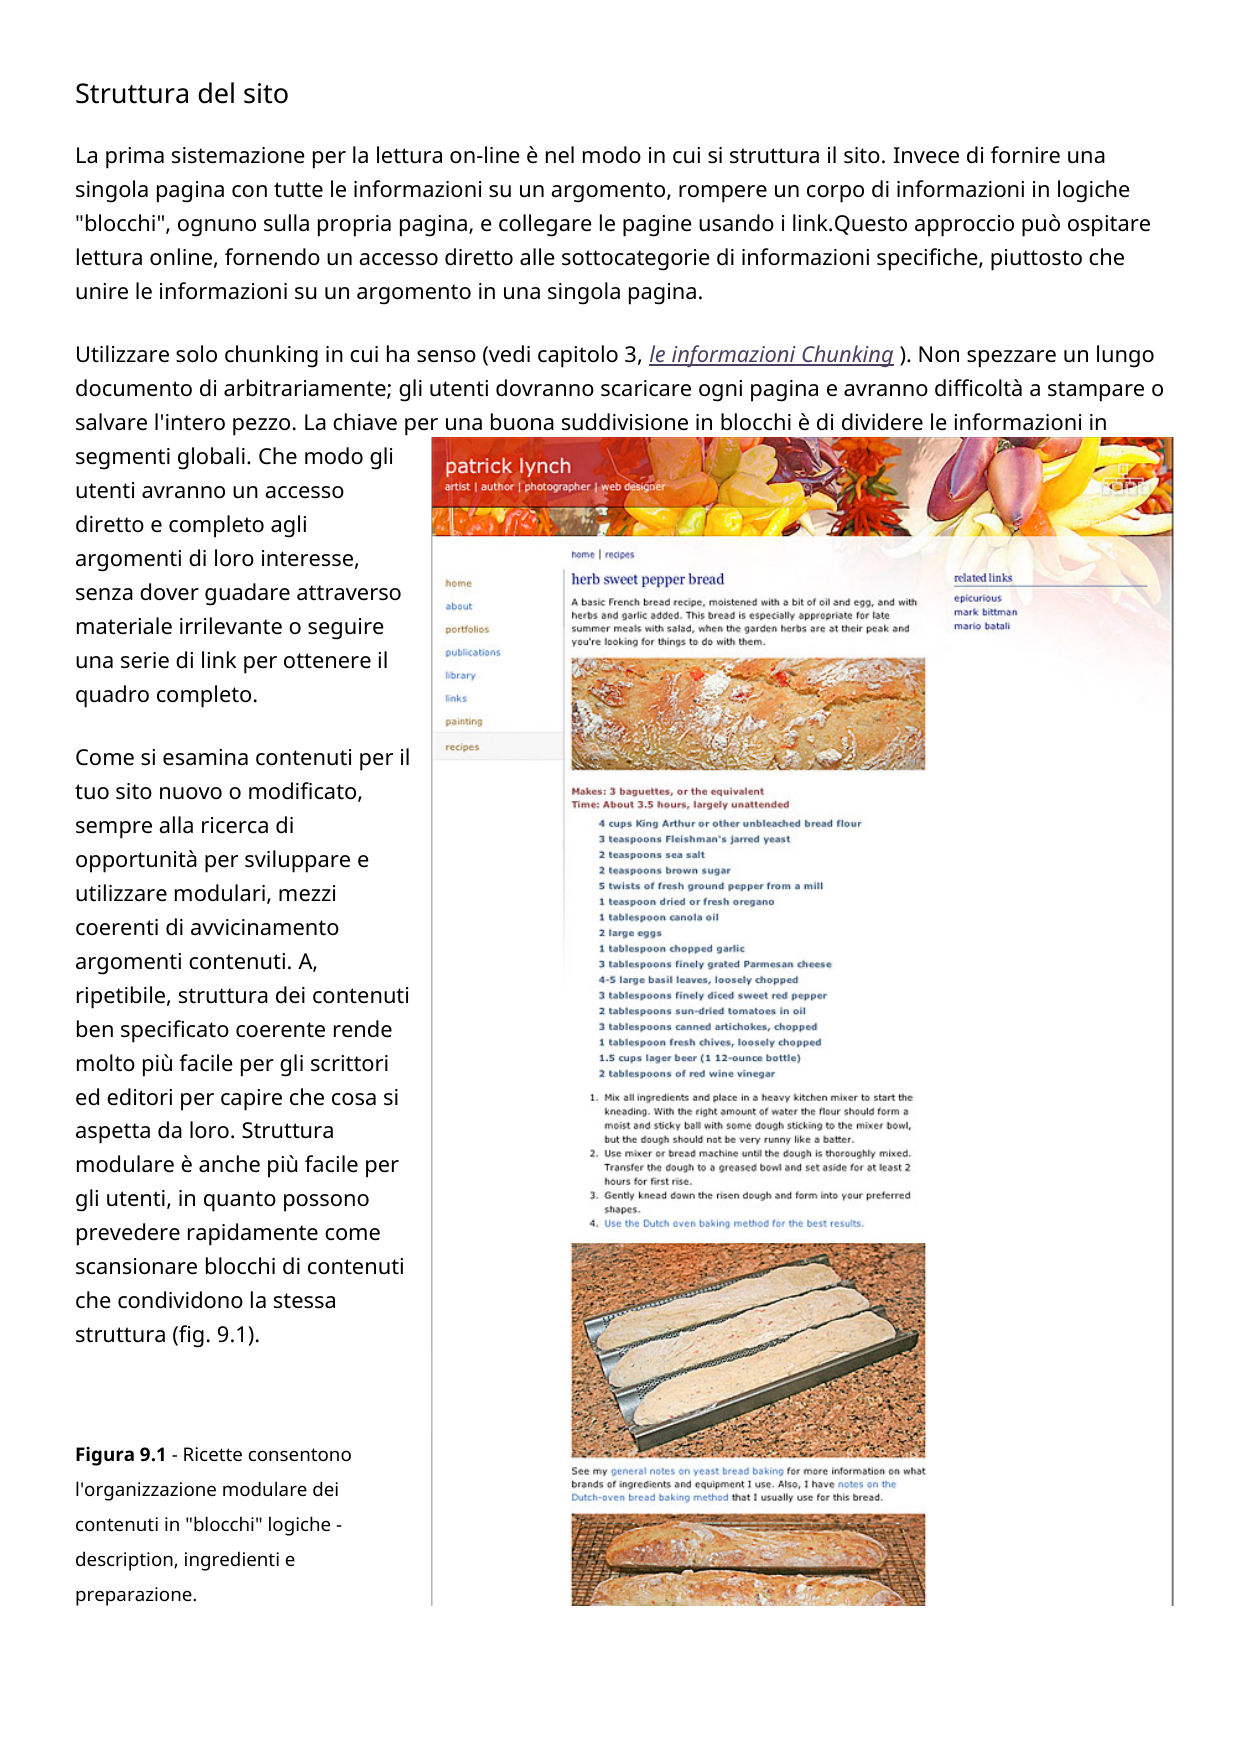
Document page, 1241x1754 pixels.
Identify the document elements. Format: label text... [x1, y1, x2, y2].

subtitle Struttura del sito [75, 75, 1165, 112]
text Come si esamina contenuti per il tuo sito nuovo o modificato, sempre alla ricerca di opportunità per sviluppare e utilizzare modulari, mezzi coerenti di avvicinamento argomenti contenuti. A, ripetibile, struttura dei contenuti ben specificato coerente rende molto più facile per gli scrittori ed editori per capire che cosa si aspetta da loro. Struttura modulare è anche più facile per gli utenti, in quanto possono prevedere rapidamente come scansionare blocchi di contenuti che condividono la stessa struttura (fig. 9.1). [75, 738, 431, 1349]
picture [431, 437, 1174, 1606]
text La prima sistemazione per la lettura on-line è nel modo in cui si struttura il sito. Invece di fornire una singola pagina con tutte le informazioni su un argomento, rompere un corpo di informazioni in logiche "blocchi", ognuno sulla propria pagina, e collegare le pagine usando i link.Questo approccio può ospitare lettura online, fornendo un accesso diretto alle sottocategorie di informazioni specifiche, piuttosto che unire le informazioni su un argomento in una singola pagina. [75, 136, 1165, 306]
text Figura 9.1 - Ricette consentono l'organizzazione modulare dei contenuti in "blocchi" logiche -description, ingredienti e preparazione. [75, 1432, 1165, 1607]
text Utilizzare solo chunking in cui ha senso (vedi capitolo 3, le informazioni Chunking ). Non spezzare un lungo documento di arbitrariamente; gli utenti dovranno scaricare ogni pagina e avranno difficoltà a stampare o salvare l'intero pezzo. La chiave per una buona suddivisione in blocchi è di dividere le informazioni in segmenti globali. Che modo gli utenti avranno un accesso diretto e completo agli argomenti di loro interesse, senza dover guadare attraverso materiale irrilevante o seguire una serie di link per ottenere il quadro completo. [75, 335, 1165, 709]
